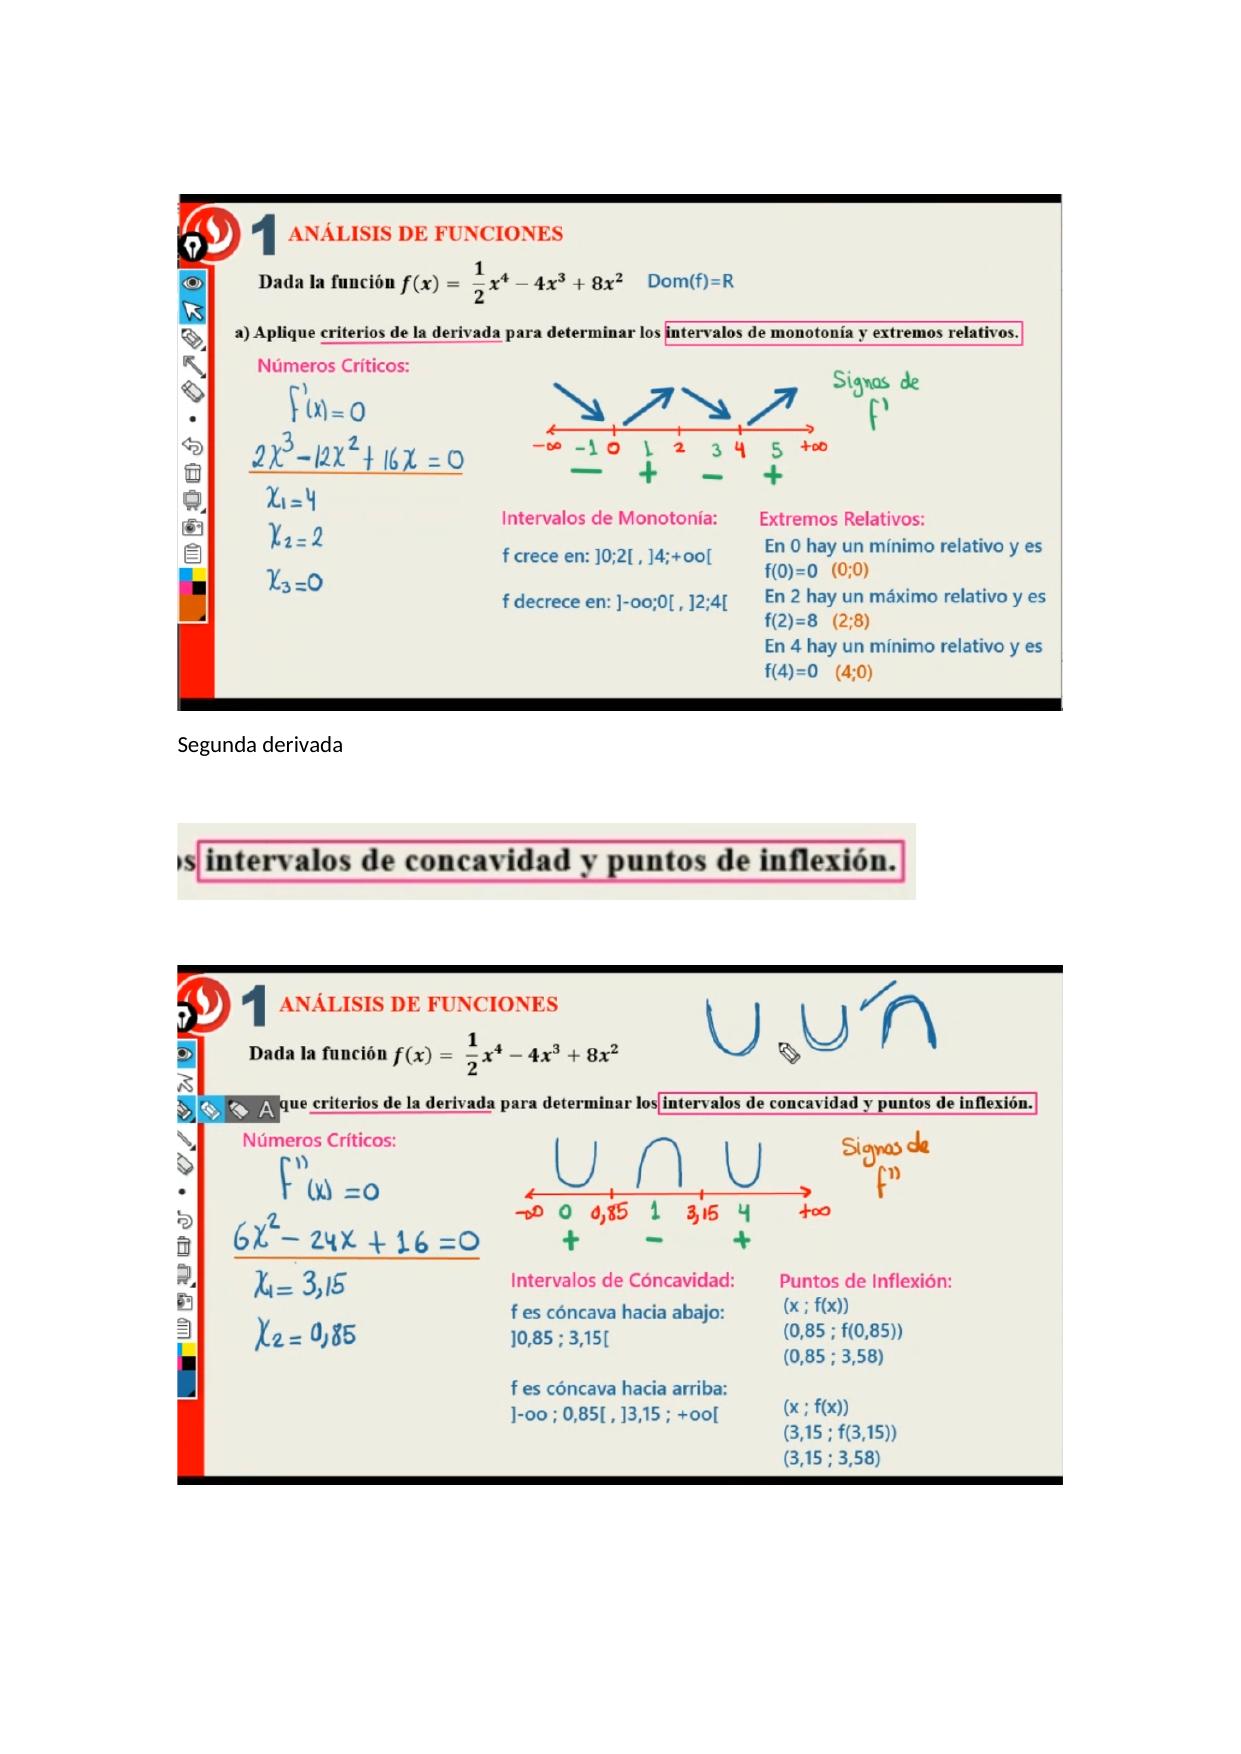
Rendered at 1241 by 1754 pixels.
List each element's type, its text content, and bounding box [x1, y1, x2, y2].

picture [177, 823, 917, 900]
text Segunda derivada [177, 730, 1063, 758]
picture [177, 965, 1063, 1485]
picture [177, 194, 1063, 711]
